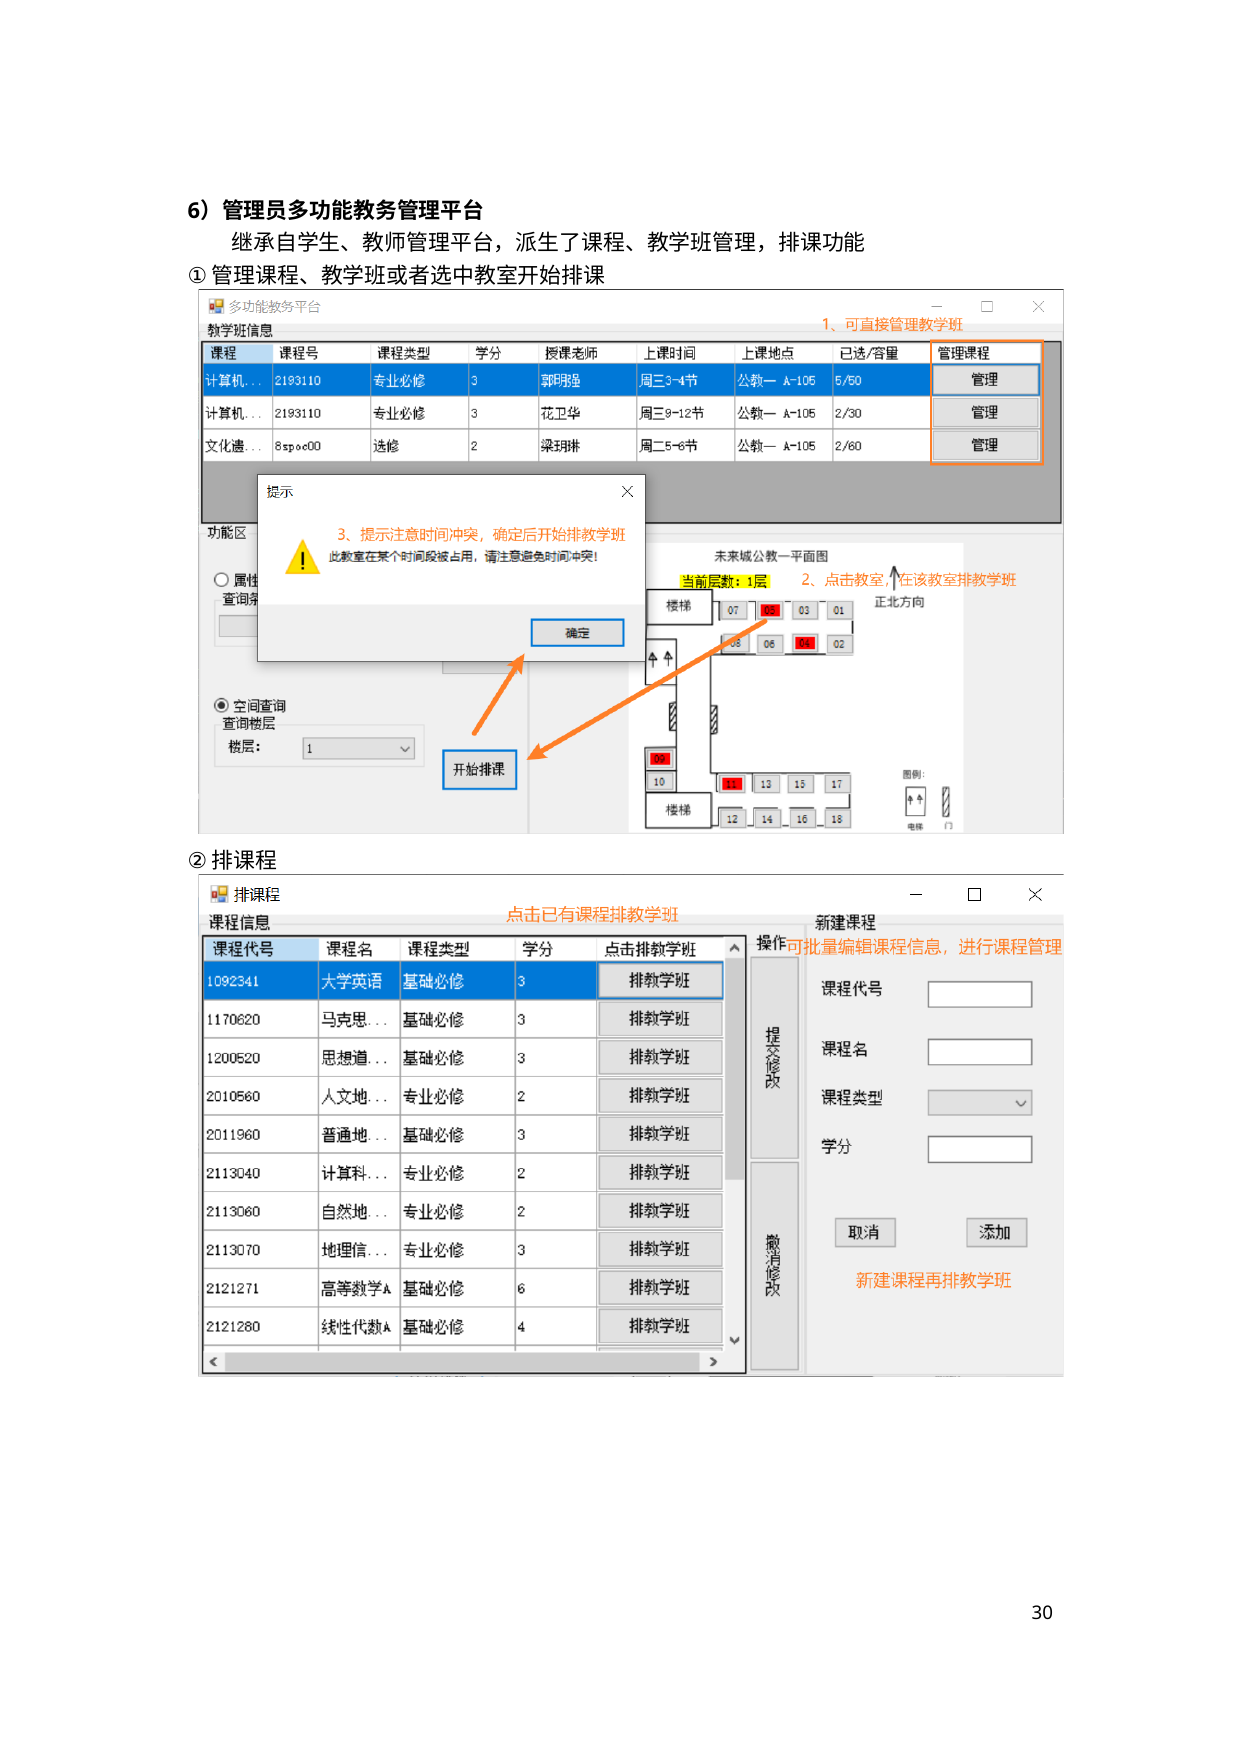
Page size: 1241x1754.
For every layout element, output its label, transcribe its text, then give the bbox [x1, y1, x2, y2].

text ②排课程 [187, 842, 1053, 875]
picture [198, 289, 1064, 834]
text 6）管理员多功能教务管理平台 [187, 192, 1053, 225]
picture [198, 874, 1064, 1377]
text ①管理课程、教学班或者选中教室开始排课 [187, 257, 1053, 290]
text 继承自学生、教师管理平台，派生了课程、教学班管理，排课功能 [187, 225, 1053, 257]
